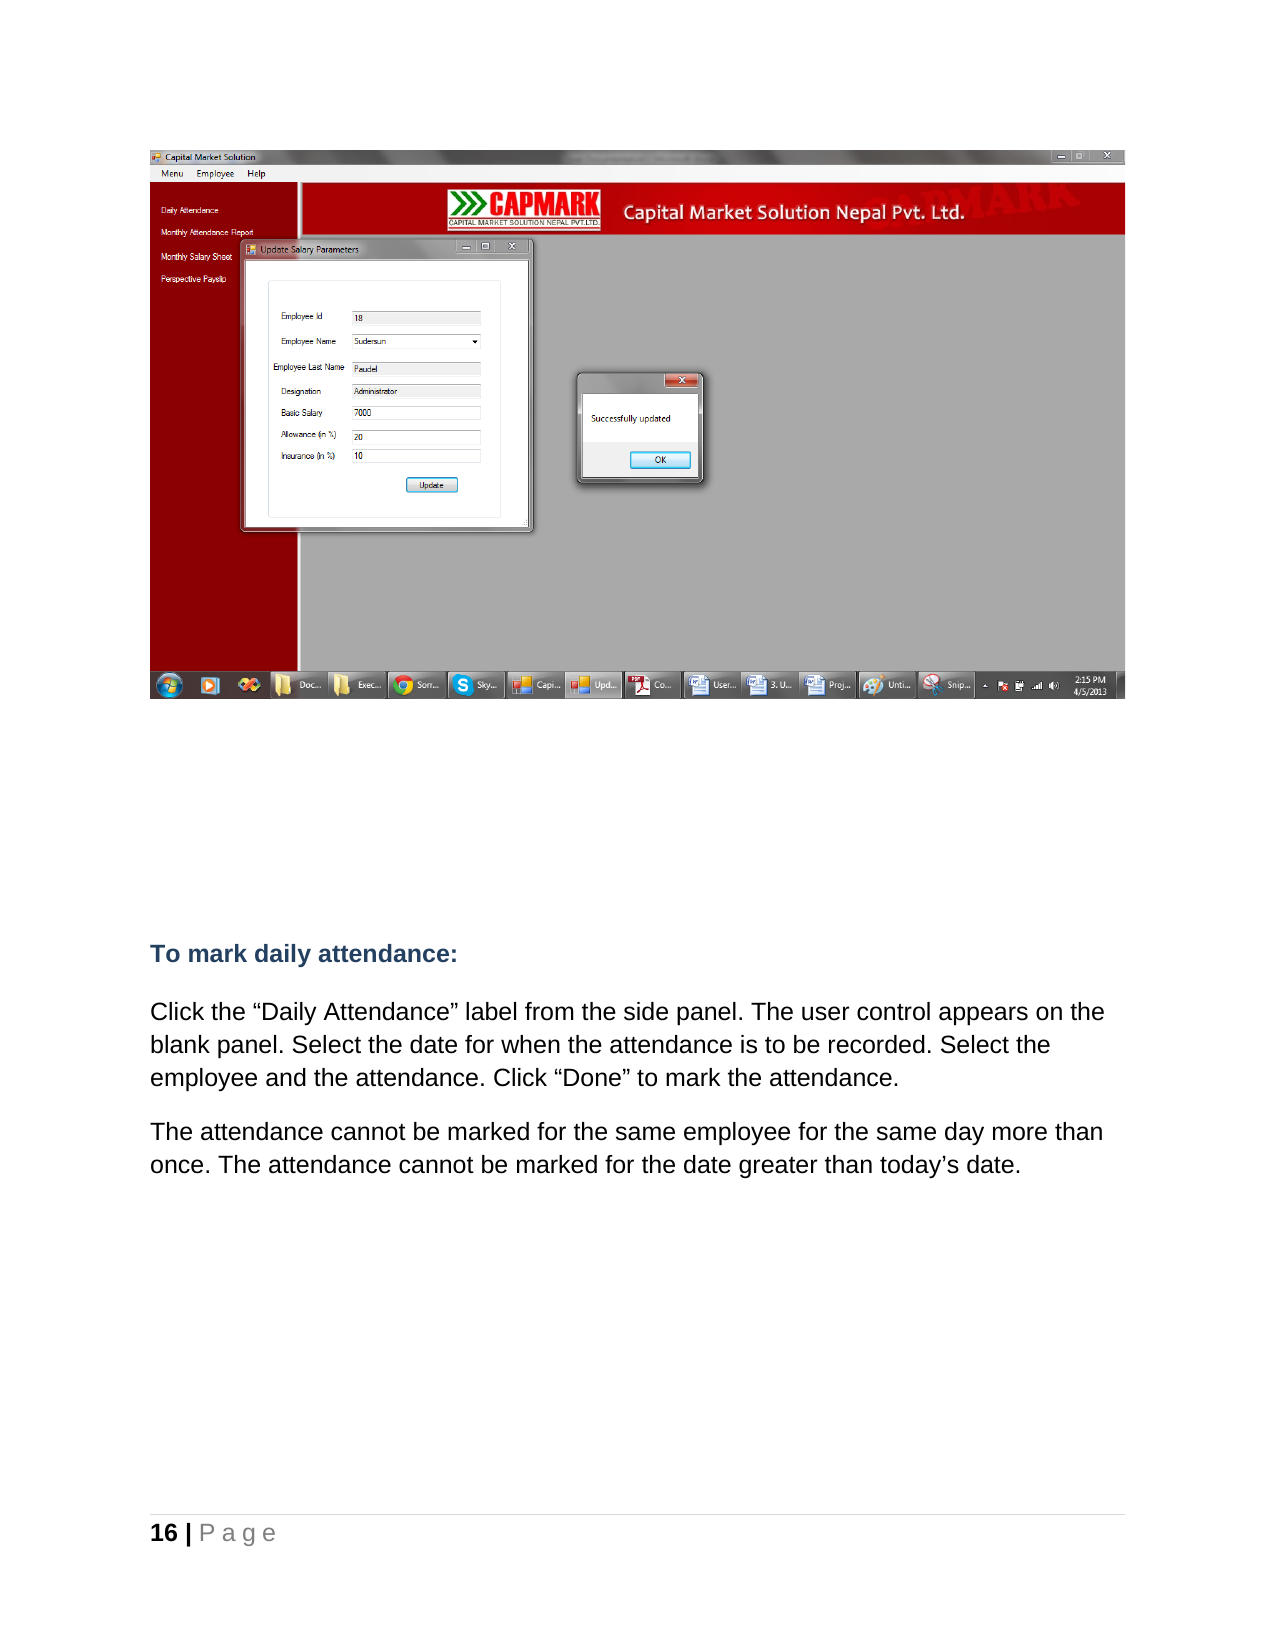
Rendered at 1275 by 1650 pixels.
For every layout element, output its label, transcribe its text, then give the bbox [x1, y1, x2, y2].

text Click the “Daily Attendance” label from the side panel. The user control appears on the blank panel. Select the date for when the attendance is to be recorded. Select the employee and the attendance. Click “Done” to mark the attendance. [150, 997, 1125, 1091]
subtitle To mark daily attendance: [150, 939, 1125, 967]
text The attendance cannot be marked for the same employee for the same day more than once. The attendance cannot be marked for the date greater than today’s date. [150, 1117, 1125, 1178]
picture [150, 150, 1125, 699]
